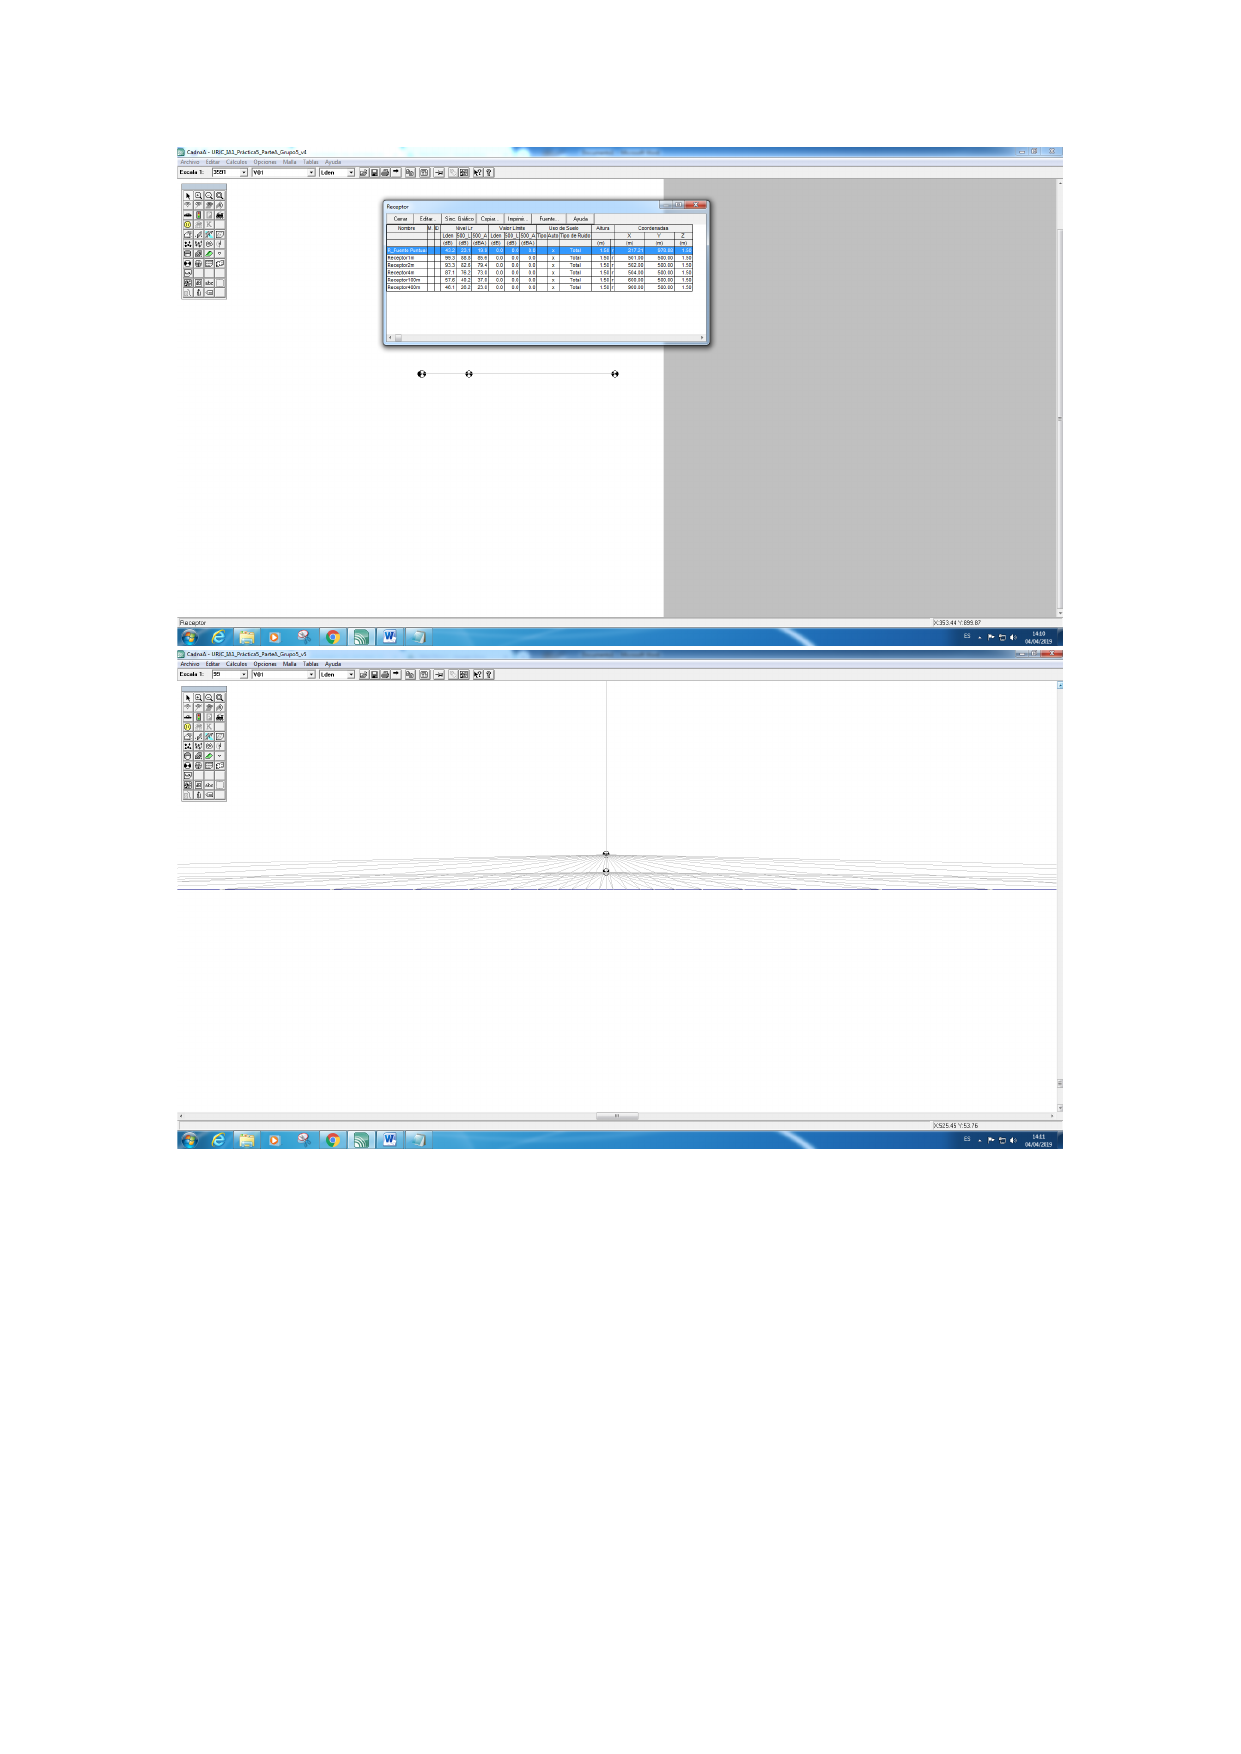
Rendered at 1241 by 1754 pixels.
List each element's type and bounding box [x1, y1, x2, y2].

picture [177, 147, 1063, 646]
picture [177, 650, 1063, 1149]
